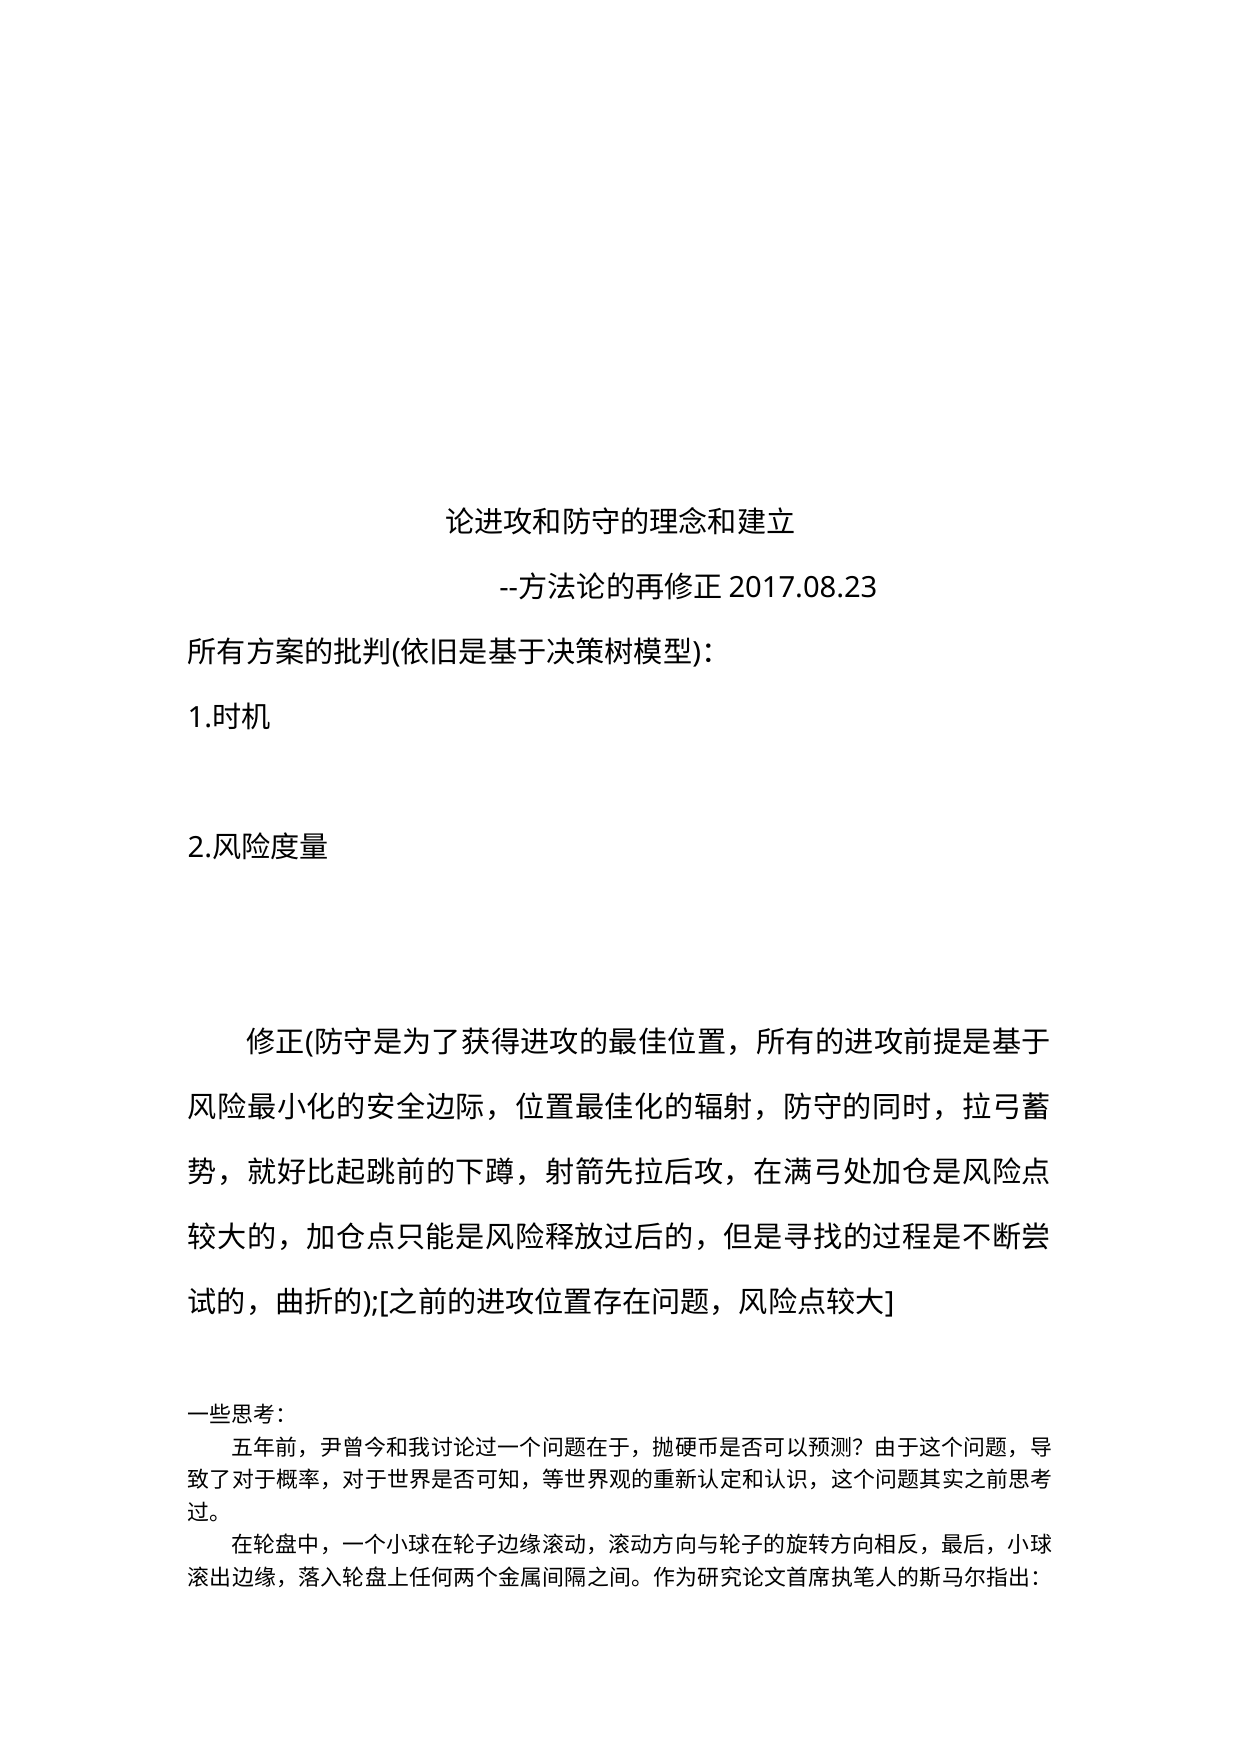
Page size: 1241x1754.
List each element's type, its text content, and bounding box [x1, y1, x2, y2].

text 论进攻和防守的理念和建立 [187, 487, 1053, 552]
text 修正(防守是为了获得进攻的最佳位置，所有的进攻前提是基于风险最小化的安全边际，位置最佳化的辐射，防守的同时，拉弓蓄势，就好比起跳前的下蹲，射箭先拉后攻，在满弓处加仓是风险点较大的，加仓点只能是风险释放过后的，但是寻找的过程是不断尝试的，曲折的);[之前的进攻位置存在问题，风险点较大] [187, 1007, 1053, 1332]
text 五年前，尹曾今和我讨论过一个问题在于，抛硬币是否可以预测？由于这个问题，导致了对于概率，对于世界是否可知，等世界观的重新认定和认识，这个问题其实之前思考过。 [187, 1429, 1053, 1527]
list 风险度量 [187, 812, 1053, 877]
text --方法论的再修正2017.08.23 [187, 552, 1053, 617]
text 所有方案的批判(依旧是基于决策树模型)： [187, 617, 1053, 682]
text 一些思考： [187, 1397, 1053, 1429]
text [187, 1527, 1053, 1592]
list 时机 [187, 682, 1053, 747]
